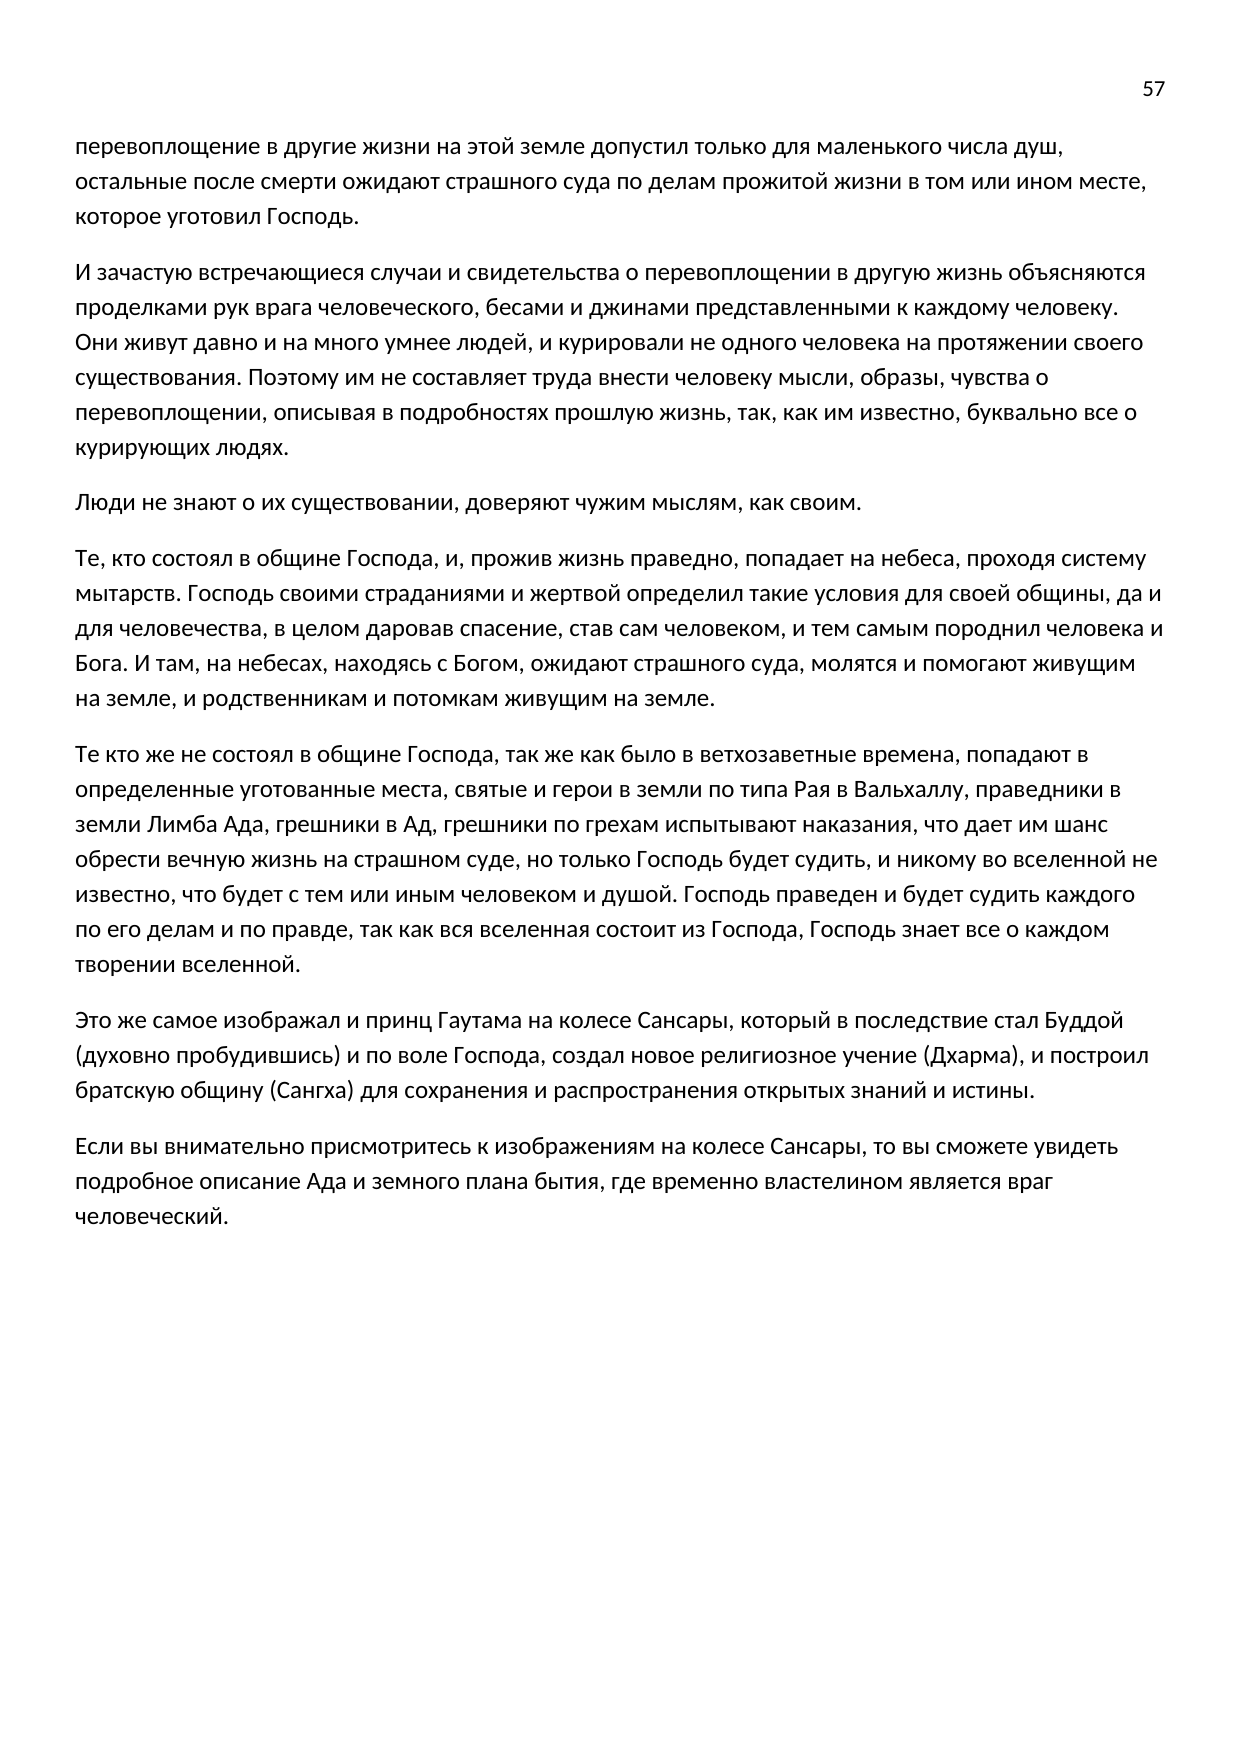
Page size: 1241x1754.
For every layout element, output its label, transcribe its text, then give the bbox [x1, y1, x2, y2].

text Люди не знают о их существовании, доверяют чужим мыслям, как своим. [75, 486, 1165, 517]
text И зачастую встречающиеся случаи и свидетельства о перевоплощении в другую жизнь объясняются проделками рук врага человеческого, бесами и джинами представленными к каждому человеку. Они живут давно и на много умнее людей, и курировали не одного человека на протяжении своего существования. Поэтому им не составляет труда внести человеку мысли, образы, чувства о перевоплощении, описывая в подробностях прошлую жизнь, так, как им известно, буквально все о курирующих людях. [75, 256, 1165, 461]
text Те кто же не состоял в общине Господа, так же как было в ветхозаветные времена, попадают в определенные уготованные места, святые и герои в земли по типа Рая в Вальхаллу, праведники в земли Лимба Ада, грешники в Ад, грешники по грехам испытывают наказания, что дает им шанс обрести вечную жизнь на страшном суде, но только Господь будет судить, и никому во вселенной не известно, что будет с тем или иным человеком и душой. Господь праведен и будет судить каждого по его делам и по правде, так как вся вселенная состоит из Господа, Господь знает все о каждом творении вселенной. [75, 738, 1165, 979]
text Это же самое изображал и принц Гаутама на колесе Сансары, который в последствие стал Буддой (духовно пробудившись) и по воле Господа, создал новое религиозное учение (Дхарма), и построил братскую общину (Сангха) для сохранения и распространения открытых знаний и истины. [75, 1004, 1165, 1104]
text Если вы внимательно присмотритесь к изображениям на колесе Сансары, то вы сможете увидеть подробное описание Ада и земного плана бытия, где временно властелином является враг человеческий. [75, 1130, 1165, 1230]
text Те, кто состоял в общине Господа, и, прожив жизнь праведно, попадает на небеса, проходя систему мытарств. Господь своими страданиями и жертвой определил такие условия для своей общины, да и для человечества, в целом даровав спасение, став сам человеком, и тем самым породнил человека и Бога. И там, на небесах, находясь с Богом, ожидают страшного суда, молятся и помогают живущим на земле, и родственникам и потомкам живущим на земле. [75, 542, 1165, 713]
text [75, 130, 1165, 230]
